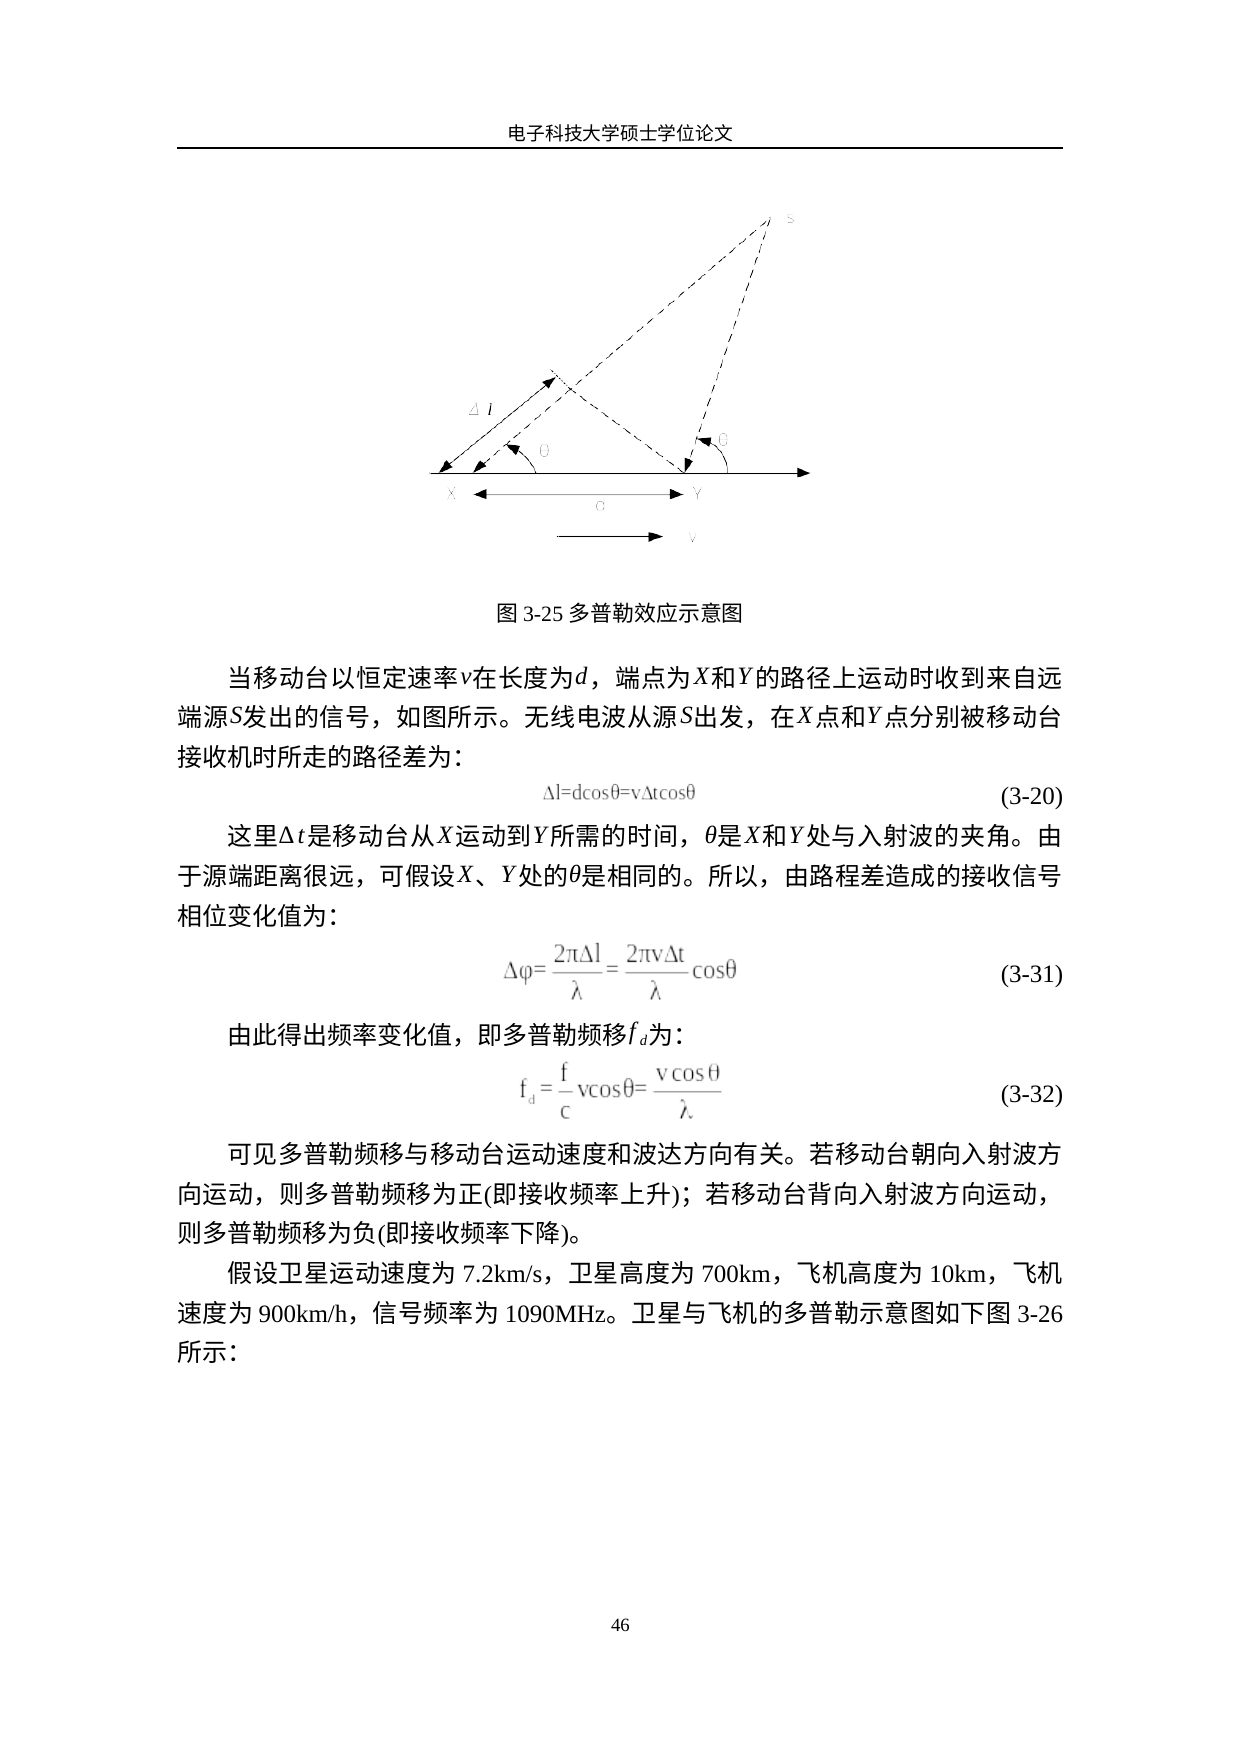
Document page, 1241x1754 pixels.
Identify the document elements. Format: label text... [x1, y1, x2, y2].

text (3-31) [177, 934, 1063, 1014]
text 这里是移动台从运动到所需的时间，是和处与入射波的夹角。由于源端距离很远，可假设、处的是相同的。所以，由路程差造成的接收信号相位变化值为： [177, 815, 1063, 934]
text 图3-25 多普勒效应示意图 [177, 592, 1063, 631]
text (3-32) [177, 1053, 1063, 1133]
text 当移动台以恒定速率在长度为，端点为和的路径上运动时收到来自远端源发出的信号，如图所示。无线电波从源出发，在点和点分别被移动台接收机时所走的路径差为： [177, 656, 1063, 776]
text 由此得出频率变化值，即多普勒频移为： [177, 1014, 1063, 1053]
text 假设卫星运动速度为7.2km/s，卫星高度为700km，飞机高度为10km，飞机速度为900km/h，信号频率为1090MHz。卫星与飞机的多普勒示意图如下图3-26所示： [177, 1252, 1063, 1371]
text 可见多普勒频移与移动台运动速度和波达方向有关。若移动台朝向入射波方向运动，则多普勒频移为正(即接收频率上升)；若移动台背向入射波方向运动，则多普勒频移为负(即接收频率下降)。 [177, 1133, 1063, 1252]
text (3-20) [177, 776, 1063, 815]
